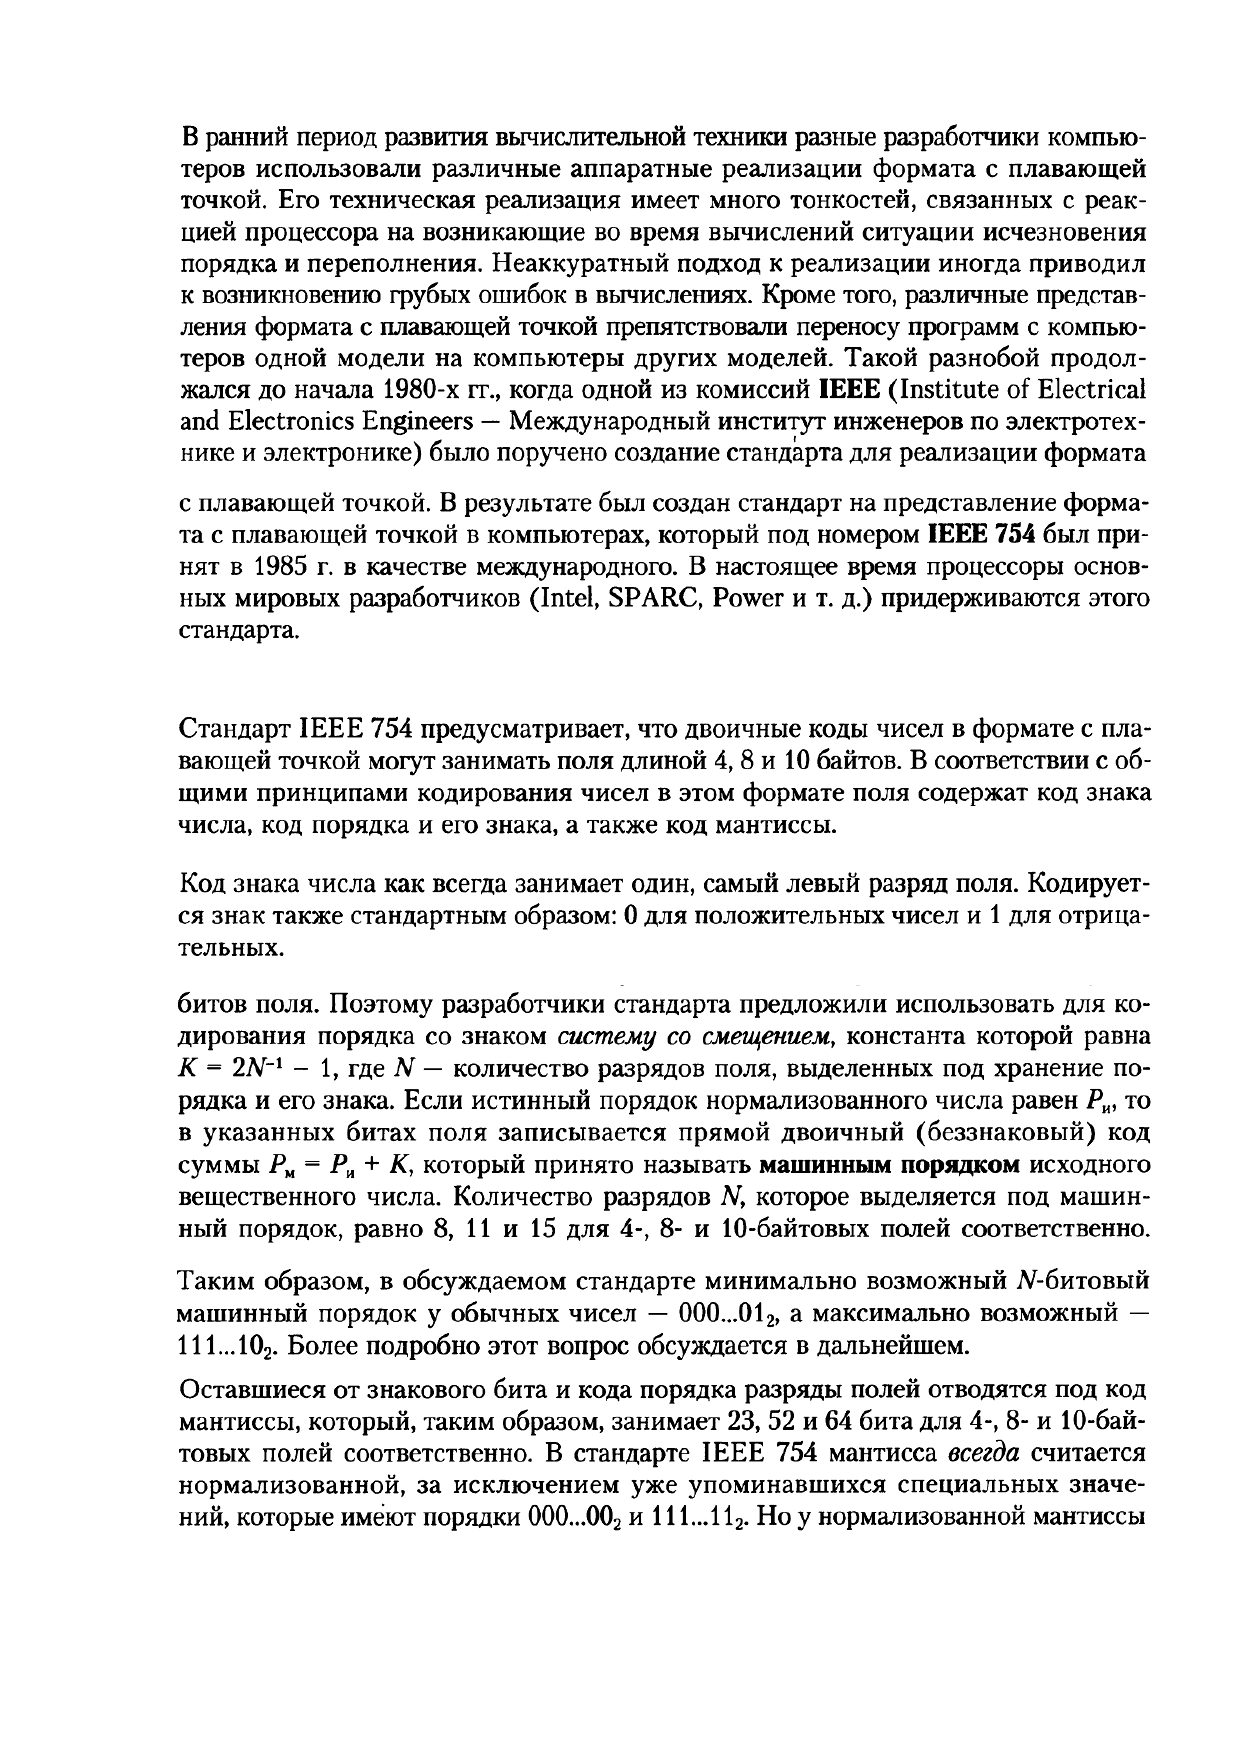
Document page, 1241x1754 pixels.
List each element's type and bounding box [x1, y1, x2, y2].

picture [177, 708, 1153, 851]
picture [177, 863, 1153, 974]
picture [177, 118, 1153, 474]
picture [177, 485, 1153, 650]
picture [177, 1262, 1151, 1363]
picture [177, 1374, 1151, 1534]
picture [177, 985, 1151, 1250]
